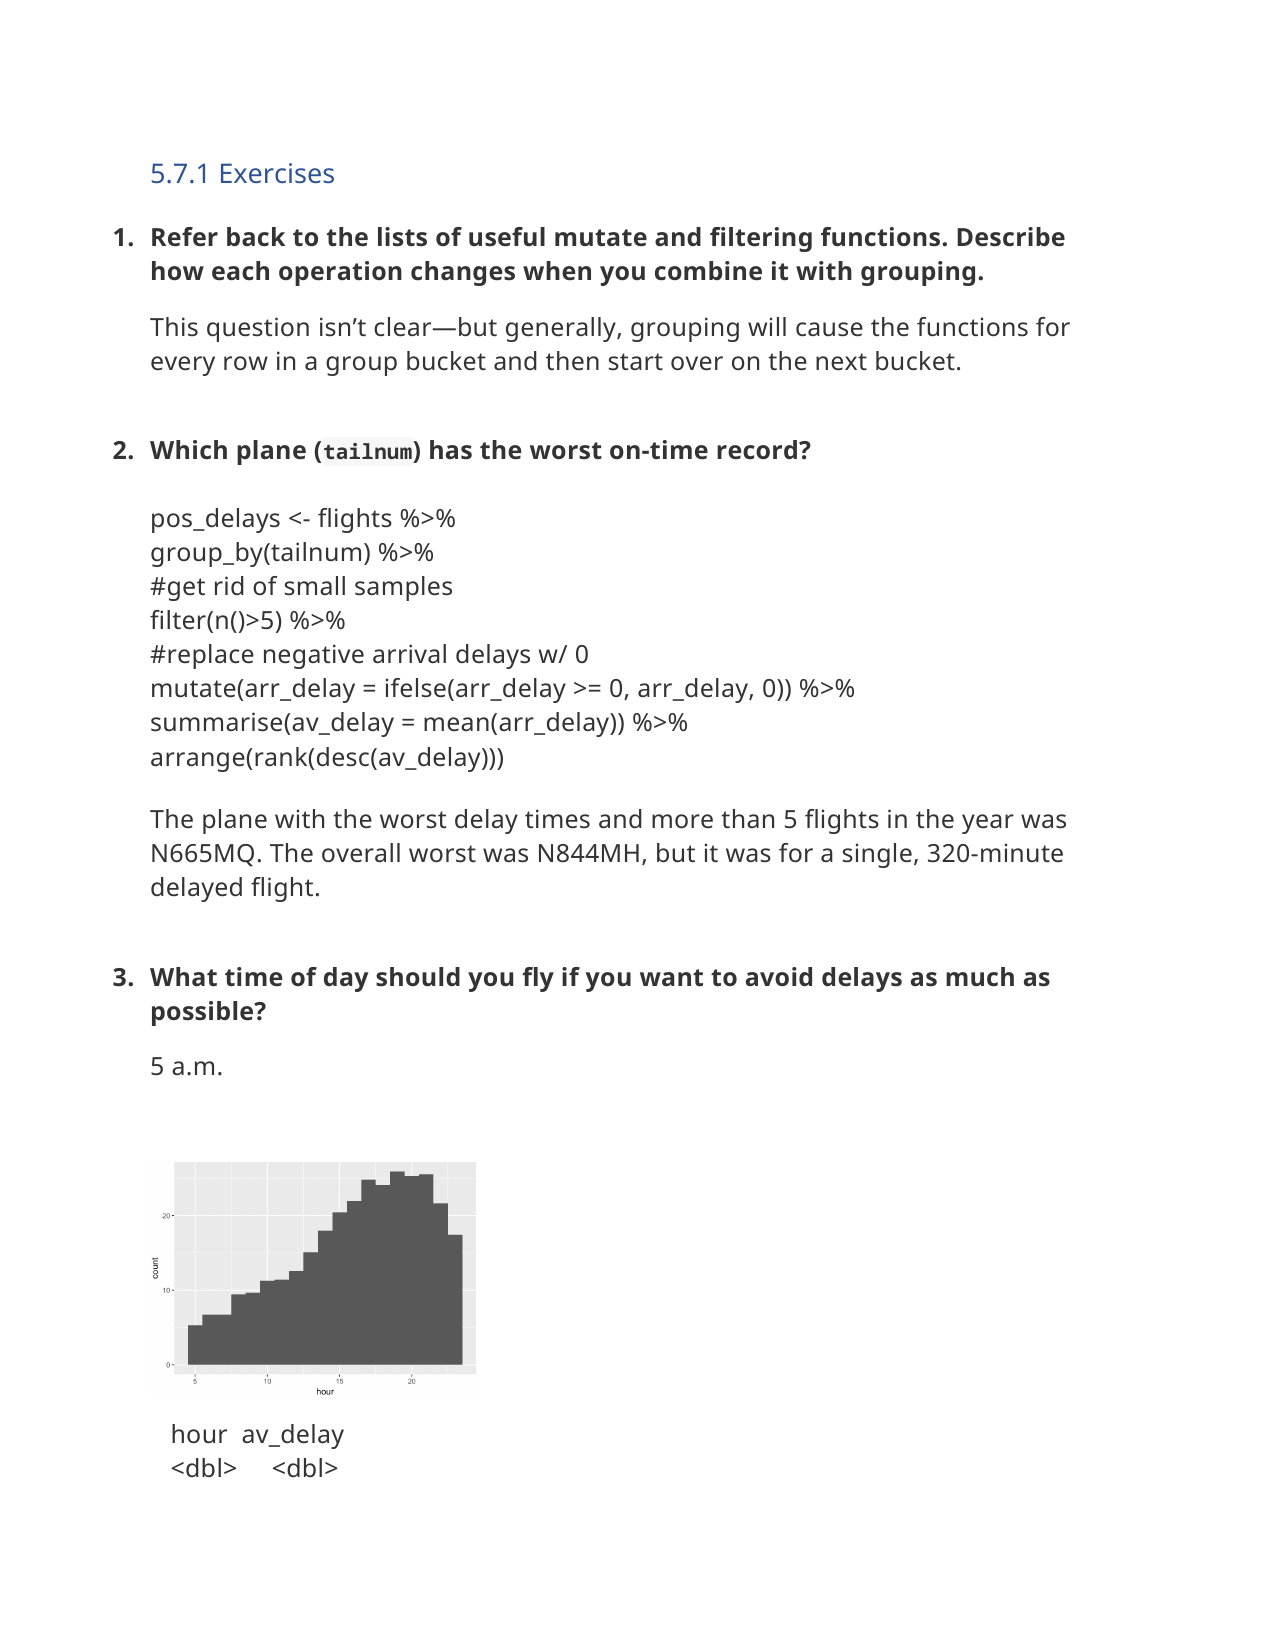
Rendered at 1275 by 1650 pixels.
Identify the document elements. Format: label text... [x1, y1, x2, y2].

text 5 a.m. [150, 1049, 1125, 1083]
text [150, 1416, 1125, 1484]
list What time of day should you fly if you want to avoid delays as much as possible? [112, 959, 1125, 1028]
list Refer back to the lists of useful mutate and filtering functions. Describe how each operation changes when you combine it with grouping. [112, 220, 1125, 288]
list Which plane (tailnum) has the worst on-time record? [112, 433, 1125, 467]
text pos_delays <- flights %>% group_by(tailnum) %>% #get rid of small samples filter(n()>5) %>% #replace negative arrival delays w/ 0 mutate(arr_delay = ifelse(arr_delay >= 0, arr_delay, 0)) %>% summarise(av_delay = mean(arr_delay)) %>% arrange(rank(desc(av_delay))) [150, 501, 1125, 802]
text The plane with the worst delay times and more than 5 flights in the year was N665MQ. The overall worst was N844MH, but it was for a single, 320-minute delayed flight. [150, 802, 1125, 904]
subtitle 5.7.1 Exercises [150, 154, 1125, 191]
text This question isn’t clear—but generally, grouping will cause the functions for every row in a group bucket and then start over on the next bucket. [150, 309, 1125, 377]
picture [150, 1159, 478, 1395]
